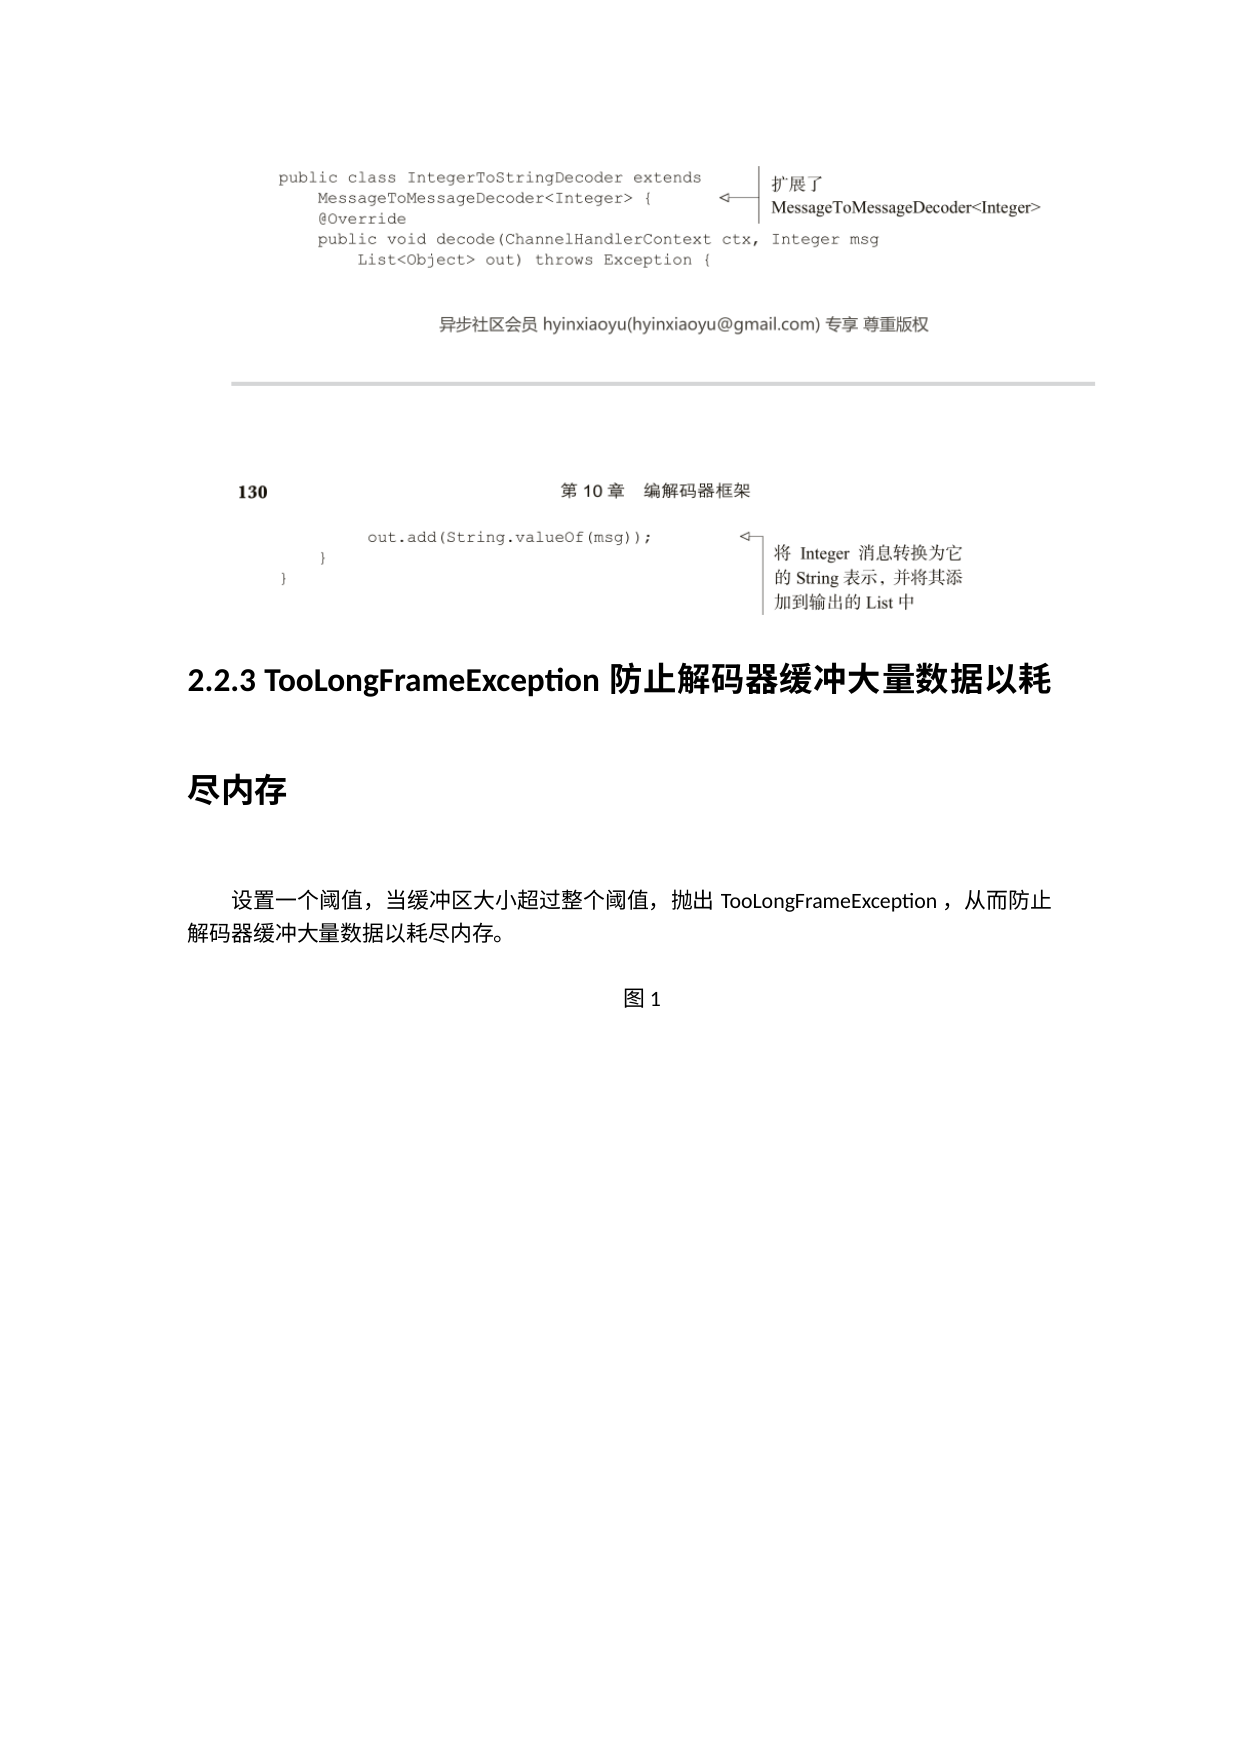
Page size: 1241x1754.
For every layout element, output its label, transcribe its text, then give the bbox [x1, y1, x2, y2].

picture [231, 162, 1096, 617]
text 设置一个阈值，当缓冲区大小超过整个阈值，抛出TooLongFrameException ，从而防止解码器缓冲大量数据以耗尽内存。 [187, 883, 1053, 948]
subtitle 2.2.3 TooLongFrameException 防止解码器缓冲大量数据以耗尽内存 [187, 644, 1053, 821]
text 图1 [187, 980, 1053, 1013]
